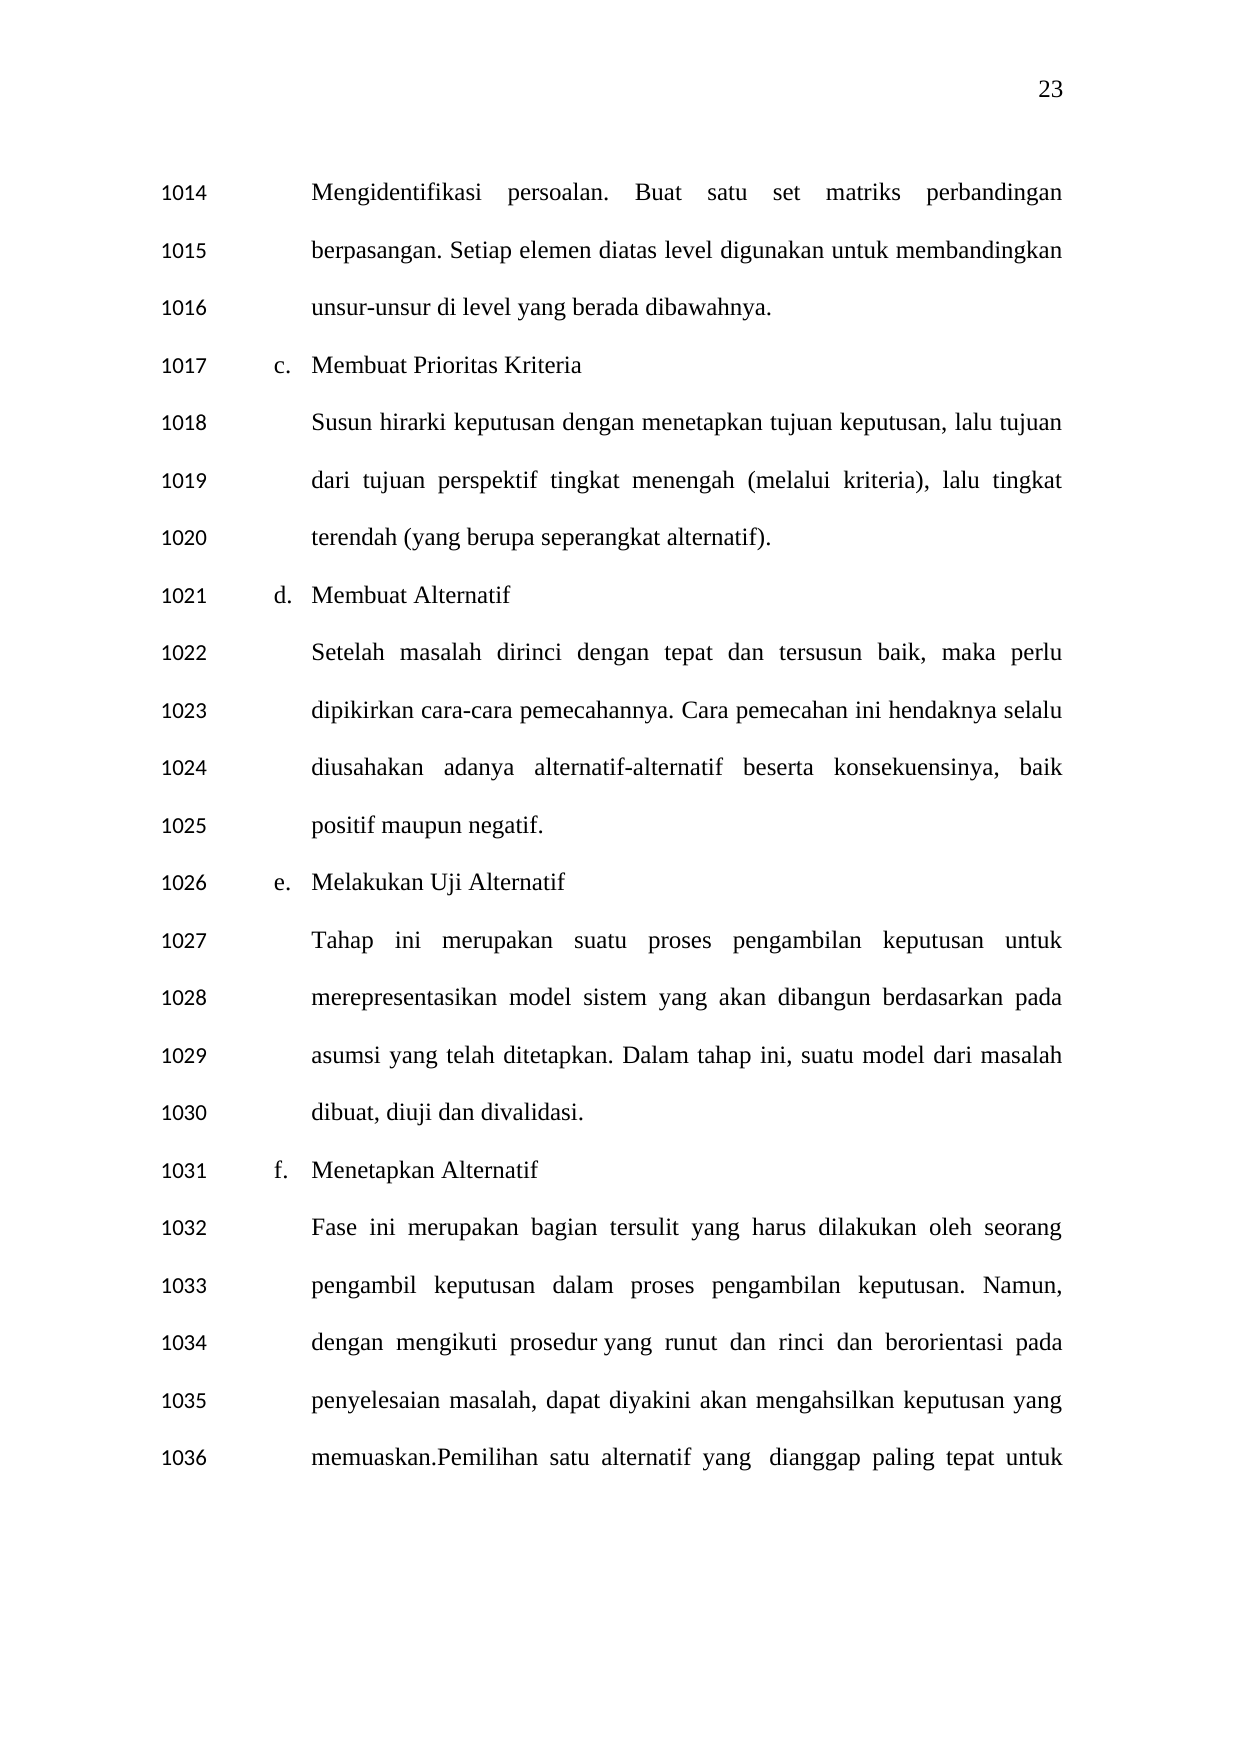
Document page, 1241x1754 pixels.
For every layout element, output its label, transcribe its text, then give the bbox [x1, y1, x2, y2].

list Setelah masalah dirinci dengan tepat dan tersusun baik, maka perlu dipikirkan cara-cara pemecahannya. Cara pemecahan ini hendaknya selalu diusahakan adanya alternatif-alternatif beserta konsekuensinya, baik positif maupun negatif. [311, 637, 1063, 838]
list Membuat Prioritas Kriteria [274, 350, 1063, 378]
list Membuat Alternatif [274, 580, 1063, 608]
list Menetapkan Alternatif [274, 1155, 1063, 1183]
list Melakukan Uji Alternatif [274, 867, 1063, 896]
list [311, 1212, 1063, 1471]
list Mengidentifikasi persoalan. Buat satu set matriks perbandingan berpasangan. Setiap elemen diatas level digunakan untuk membandingkan unsur-unsur di level yang berada dibawahnya. [311, 177, 1063, 321]
list Susun hirarki keputusan dengan menetapkan tujuan keputusan, lalu tujuan dari tujuan perspektif tingkat menengah (melalui kriteria), lalu tingkat terendah (yang berupa seperangkat alternatif). [311, 407, 1063, 551]
list Tahap ini merupakan suatu proses pengambilan keputusan untuk merepresentasikan model sistem yang akan dibangun berdasarkan pada asumsi yang telah ditetapkan. Dalam tahap ini, suatu model dari masalah dibuat, diuji dan divalidasi. [311, 925, 1063, 1126]
